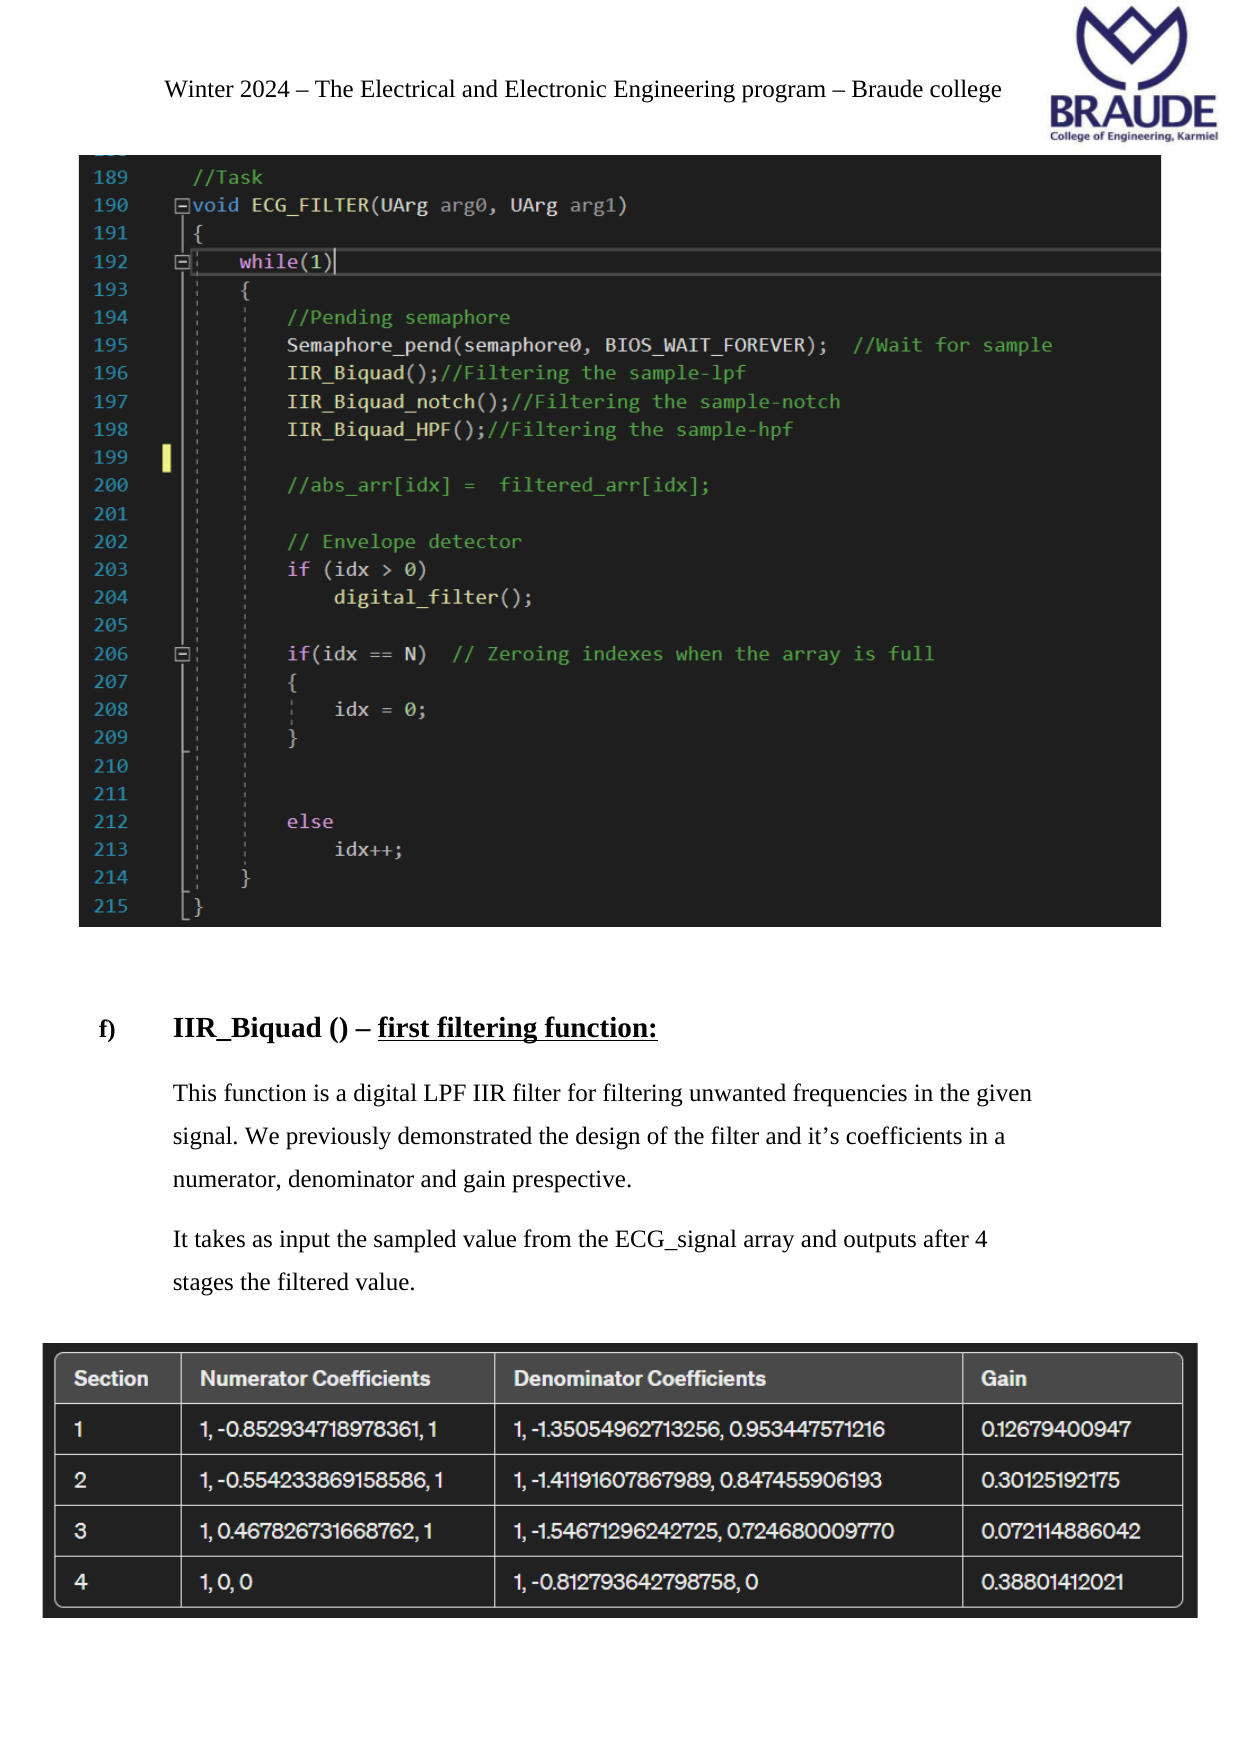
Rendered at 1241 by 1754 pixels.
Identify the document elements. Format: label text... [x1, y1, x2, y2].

text It takes as input the sampled value from the ECG_signal array and outputs after 4 stages the filtered value. [173, 1224, 1053, 1296]
text This function is a digital LPF IIR filter for filtering unwanted frequencies in the given signal. We previously demonstrated the design of the filter and it’s coefficients in a numerator, denominator and gain prespective. [173, 1078, 1053, 1193]
picture [1041, 0, 1230, 150]
picture [42, 1343, 1198, 1618]
list IIR_Biquad () – first filtering function: [99, 1011, 1053, 1044]
picture [78, 155, 1162, 927]
